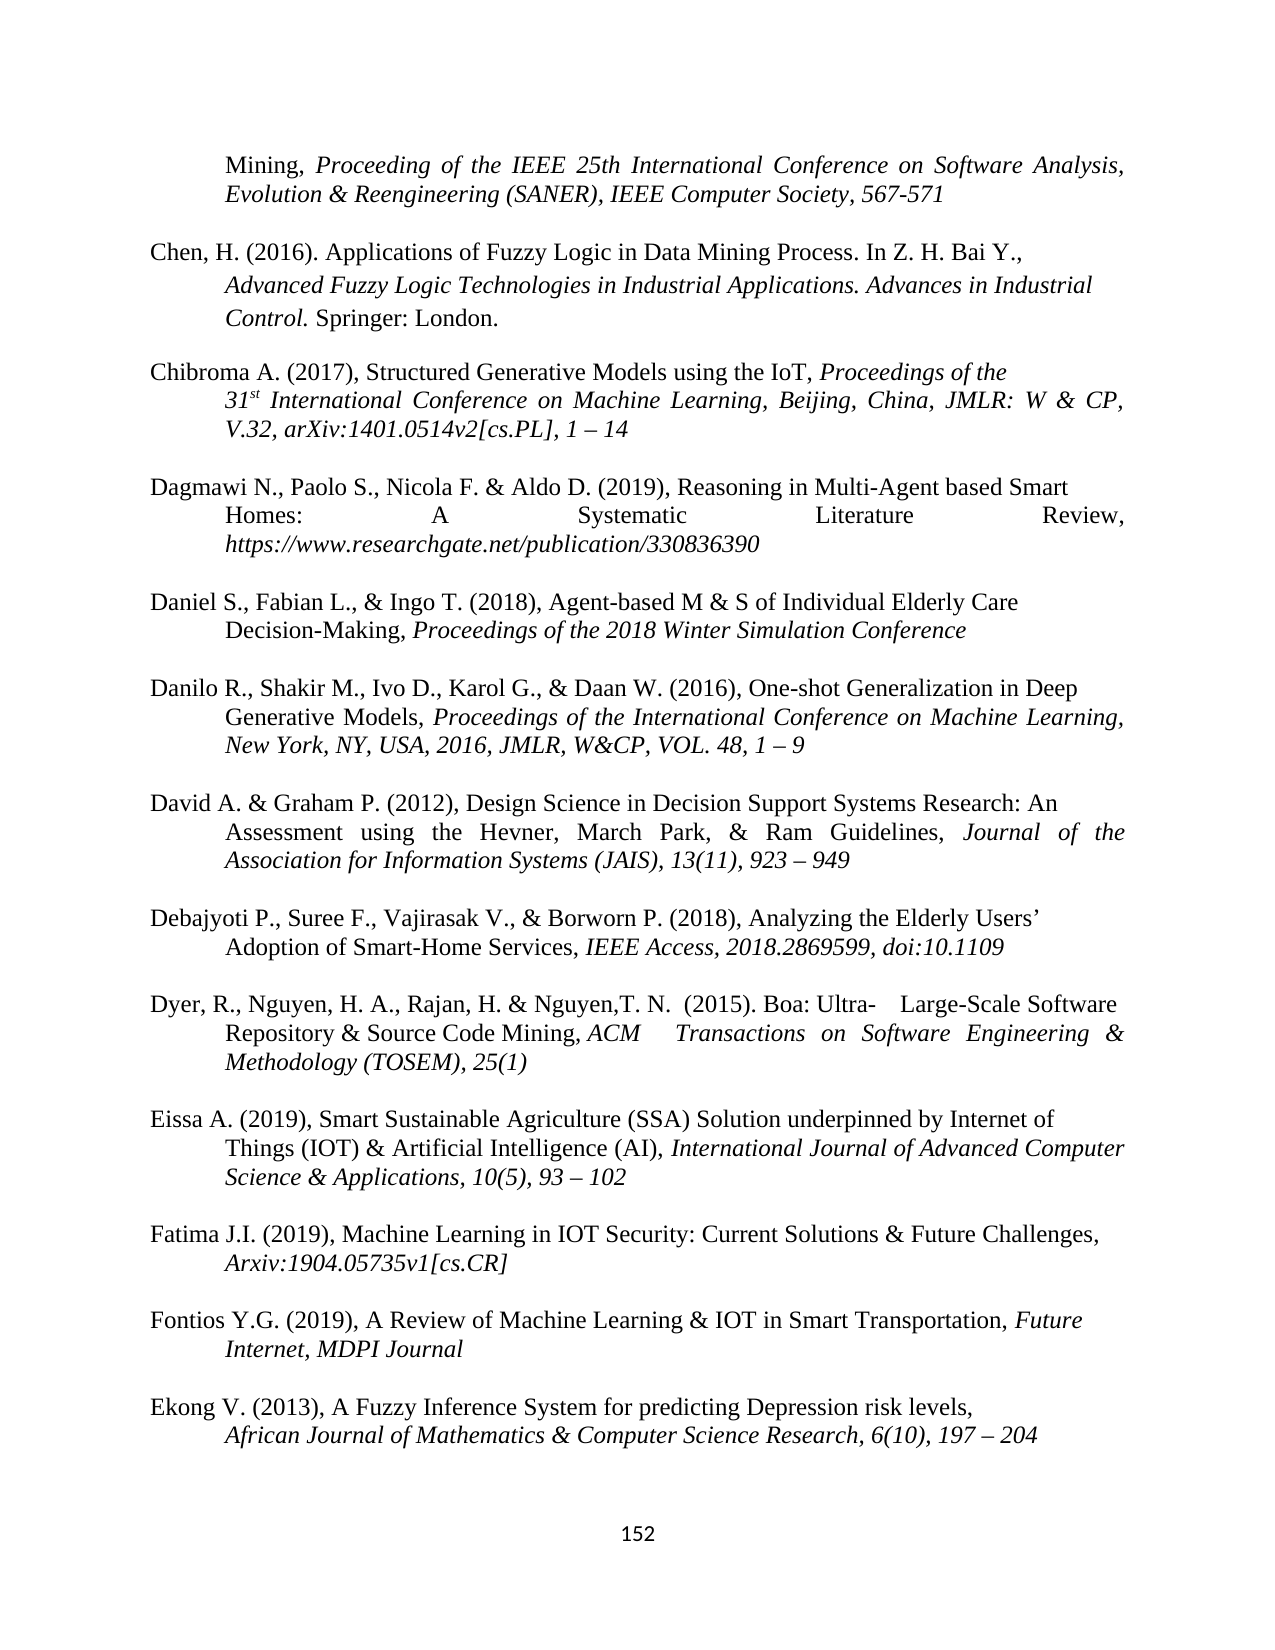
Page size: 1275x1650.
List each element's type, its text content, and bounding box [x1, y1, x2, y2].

text Repository & Source Code Mining, ACM Transactions on Software Engineering & Methodology (TOSEM), 25(1) [225, 1018, 1125, 1075]
text Adoption of Smart-Home Services, IEEE Access, 2018.2869599, doi:10.1109 [150, 932, 1125, 960]
text Dyer, R., Nguyen, H. A., Rajan, H. & Nguyen,T. N. (2015). Boa: Ultra- Large-Scale Software [150, 989, 1125, 1018]
text Chen, H. (2016). Applications of Fuzzy Logic in Data Mining Process. In Z. H. Bai Y., Advanced Fuzzy Logic Technologies in Industrial Applications. Advances in Industrial Control. Springer: London. [150, 237, 1125, 331]
text Debajyoti P., Suree F., Vajirasak V., & Borworn P. (2018), Analyzing the Elderly Users’ [150, 903, 1125, 932]
text Arxiv:1904.05735v1[cs.CR] [150, 1248, 1125, 1277]
text Dagmawi N., Paolo S., Nicola F. & Aldo D. (2019), Reasoning in Multi-Agent based Smart [150, 472, 1125, 500]
text Generative Models, Proceedings of the International Conference on Machine Learning, New York, NY, USA, 2016, JMLR, W&CP, VOL. 48, 1 – 9 [225, 702, 1125, 759]
text Ekong V. (2013), A Fuzzy Inference System for predicting Depression risk levels, [150, 1392, 1125, 1420]
text Things (IOT) & Artificial Intelligence (AI), International Journal of Advanced Computer Science & Applications, 10(5), 93 – 102 [225, 1133, 1125, 1190]
text Assessment using the Hevner, March Park, & Ram Guidelines, Journal of the Association for Information Systems (JAIS), 13(11), 923 – 949 [225, 817, 1125, 874]
text Danilo R., Shakir M., Ivo D., Karol G., & Daan W. (2016), One-shot Generalization in Deep [150, 673, 1125, 702]
text David A. & Graham P. (2012), Design Science in Decision Support Systems Research: An [150, 788, 1125, 817]
text Decision-Making, Proceedings of the 2018 Winter Simulation Conference [150, 615, 1125, 644]
text Internet, MDPI Journal [150, 1334, 1125, 1363]
text Fontios Y.G. (2019), A Review of Machine Learning & IOT in Smart Transportation, Future [150, 1305, 1125, 1334]
text 31st International Conference on Machine Learning, Beijing, China, JMLR: W & CP, V.32, arXiv:1401.0514v2[cs.PL], 1 – 14 [225, 385, 1125, 443]
text Mining, Proceeding of the IEEE 25th International Conference on Software Analysis, Evolution & Reengineering (SANER), IEEE Computer Society, 567-571 [225, 150, 1125, 207]
text Fatima J.I. (2019), Machine Learning in IOT Security: Current Solutions & Future Challenges, [150, 1219, 1125, 1248]
text African Journal of Mathematics & Computer Science Research, 6(10), 197 – 204 [225, 1420, 1125, 1449]
text Eissa A. (2019), Smart Sustainable Agriculture (SSA) Solution underpinned by Internet of [150, 1104, 1125, 1133]
text Chibroma A. (2017), Structured Generative Models using the IoT, Proceedings of the [150, 357, 1125, 385]
text Homes: A Systematic Literature Review, https://www.researchgate.net/publication/330836390 [225, 500, 1125, 558]
text Daniel S., Fabian L., & Ingo T. (2018), Agent-based M & S of Individual Elderly Care [150, 587, 1125, 615]
